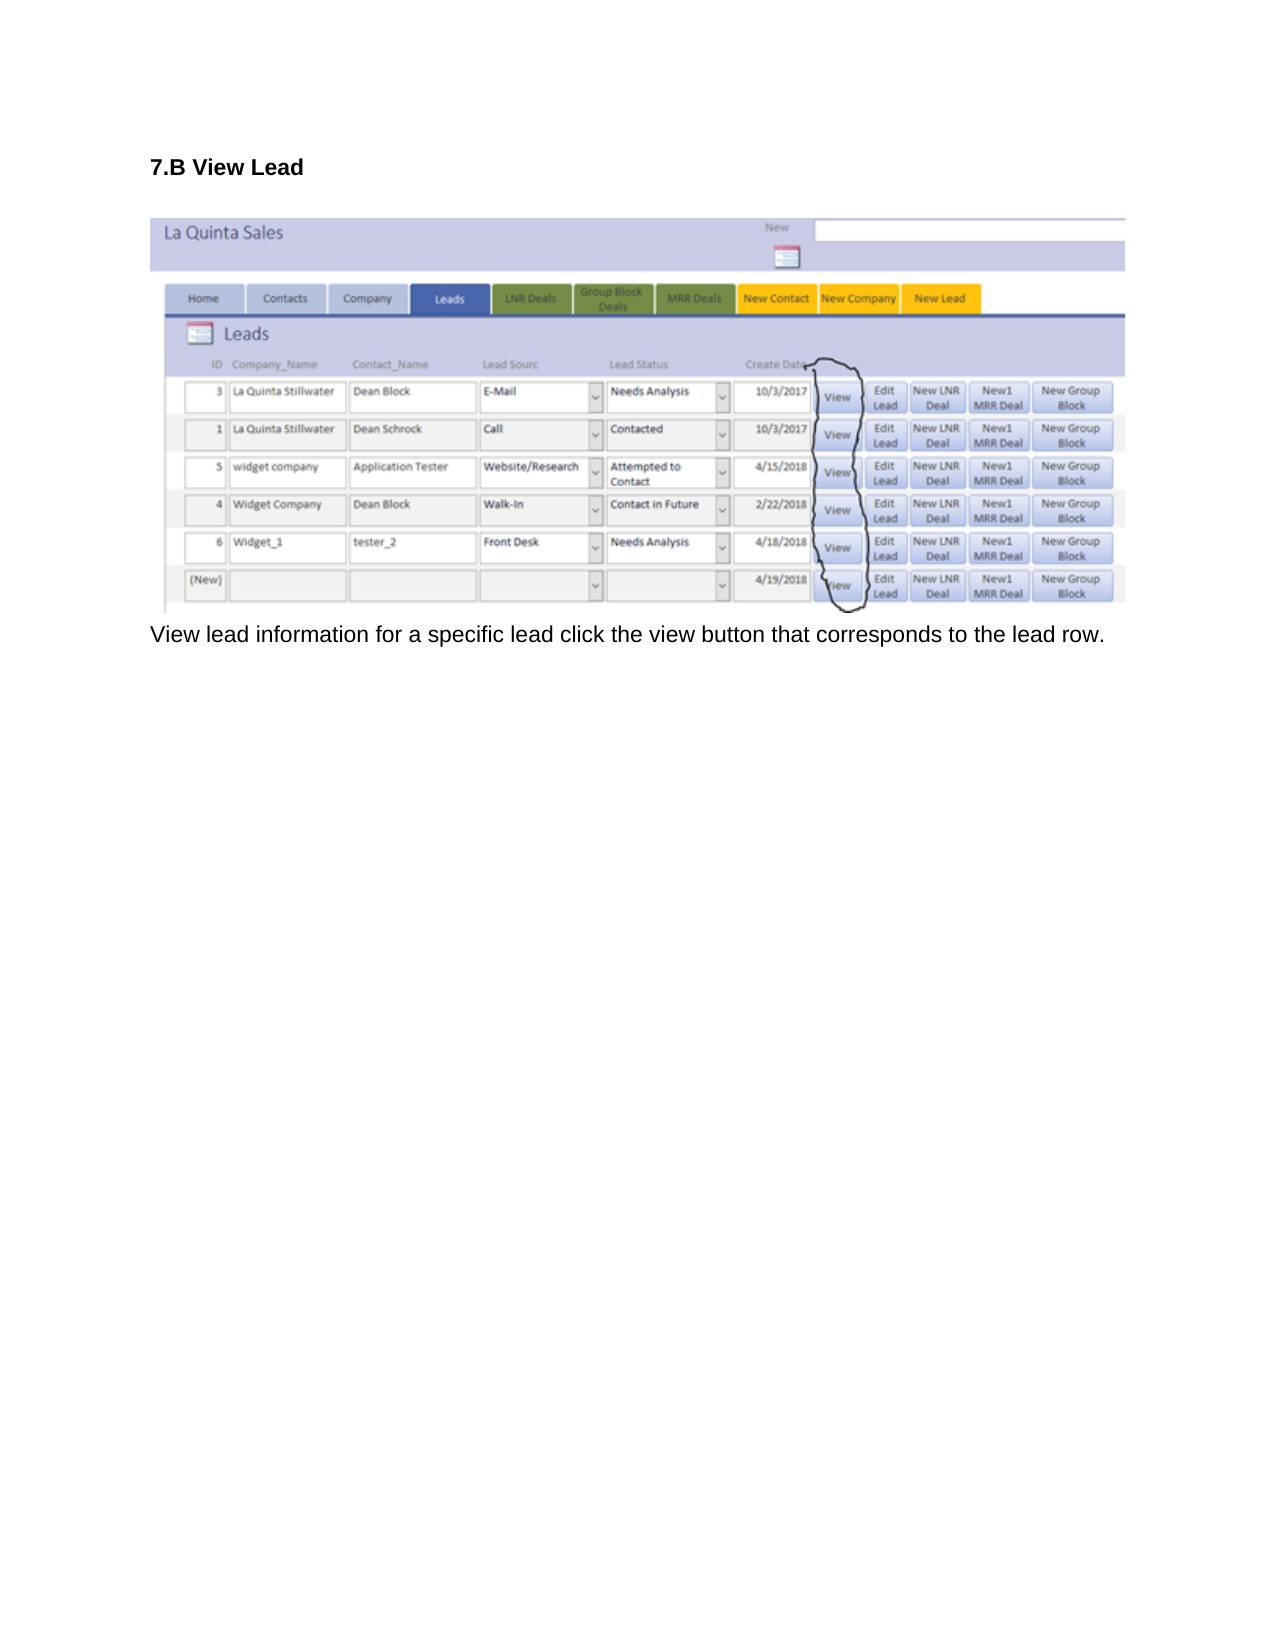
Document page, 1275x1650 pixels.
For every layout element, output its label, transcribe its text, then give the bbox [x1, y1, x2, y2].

text 7.B View Lead [150, 154, 1125, 181]
picture [150, 218, 1125, 613]
text View lead information for a specific lead click the view button that corresponds to the lead row. [150, 621, 1125, 647]
